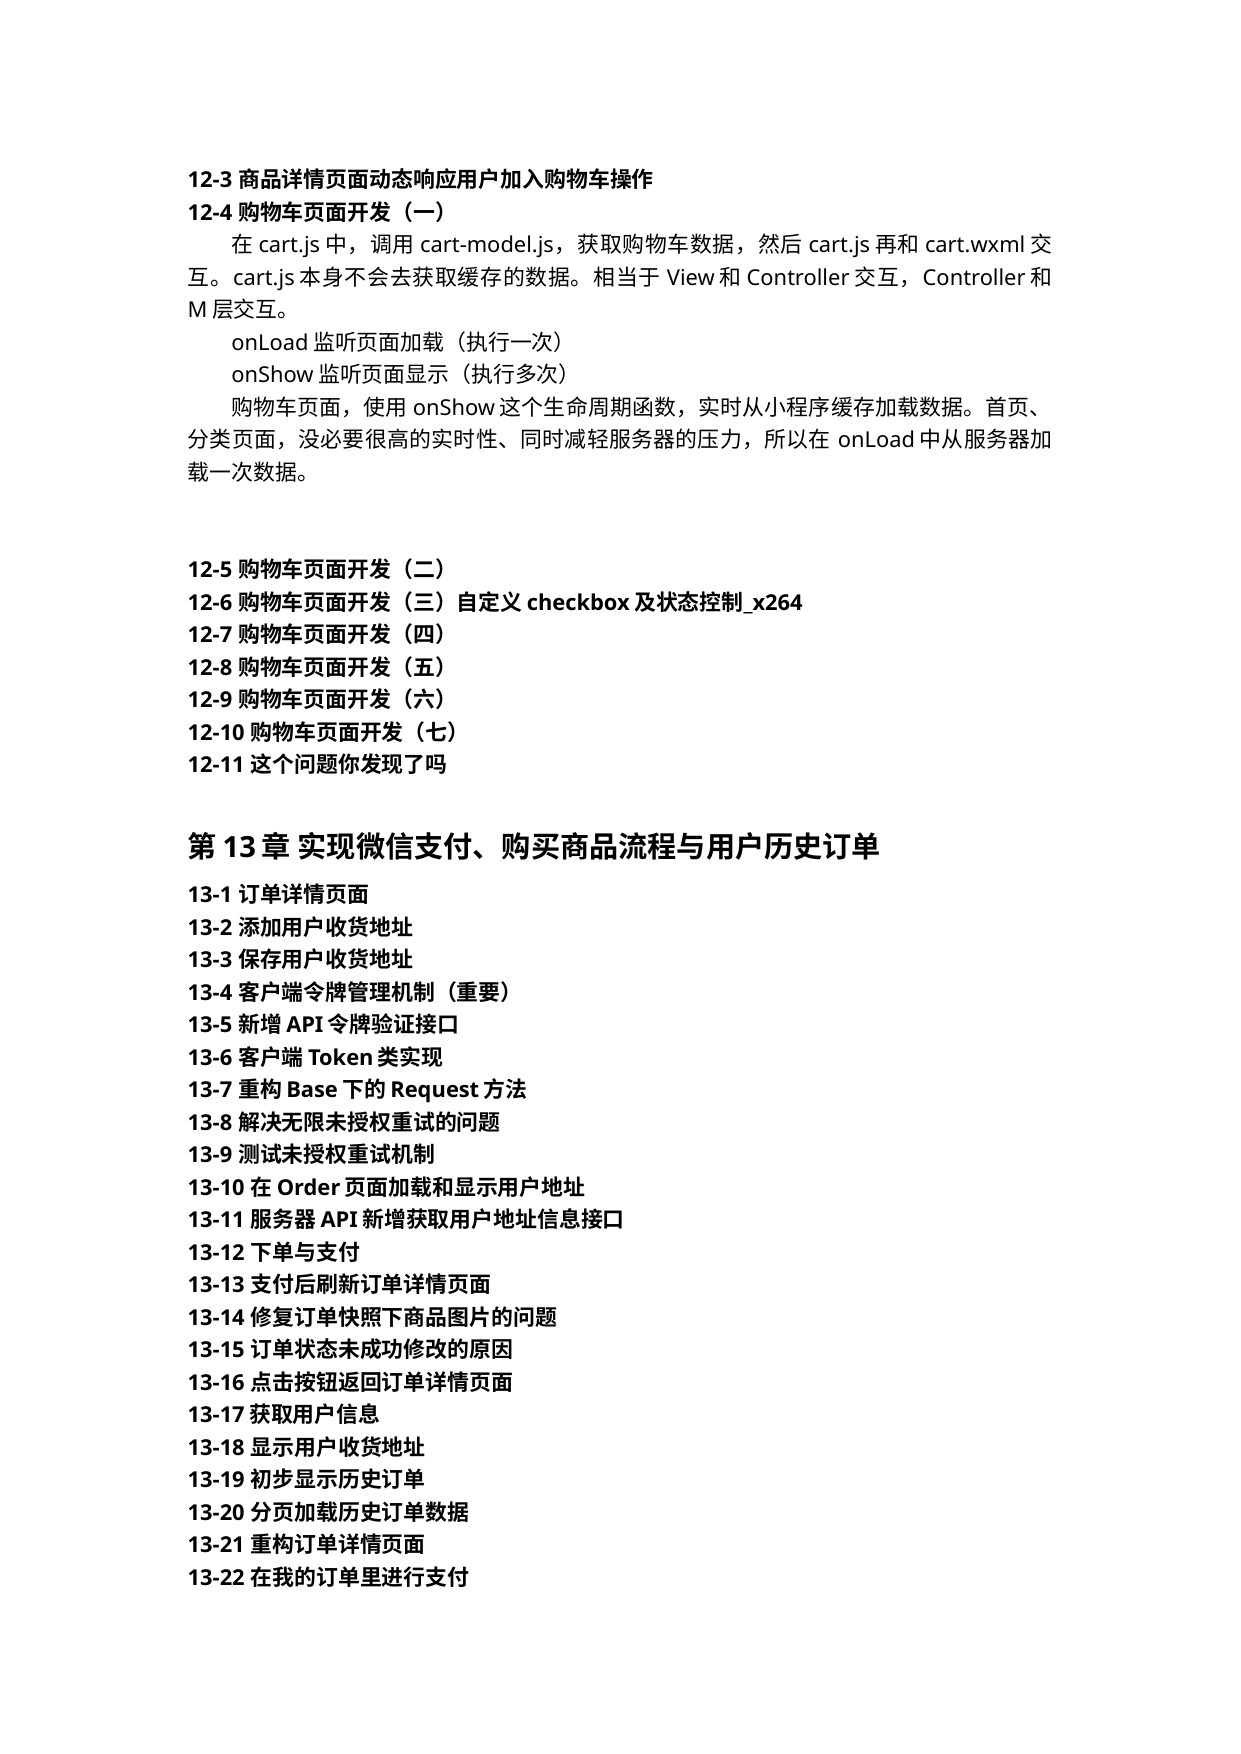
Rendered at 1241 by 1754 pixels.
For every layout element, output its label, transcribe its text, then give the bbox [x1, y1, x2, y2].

text 12-9 购物车页面开发（六） [187, 682, 1053, 714]
text 13-22 在我的订单里进行支付 [187, 1559, 1053, 1592]
text 13-11 服务器API新增获取用户地址信息接口 [187, 1202, 1053, 1234]
text 13-2 添加用户收货地址 [187, 909, 1053, 942]
text 13-4 客户端令牌管理机制（重要） [187, 974, 1053, 1007]
text 12-10 购物车页面开发（七） [187, 714, 1053, 747]
text 13-19 初步显示历史订单 [187, 1462, 1053, 1494]
text 13-8 解决无限未授权重试的问题 [187, 1104, 1053, 1137]
text 13-20 分页加载历史订单数据 [187, 1494, 1053, 1527]
text 12-4 购物车页面开发（一） [187, 194, 1053, 227]
text 第13章 实现微信支付、购买商品流程与用户历史订单 [187, 812, 1053, 877]
text 13-12 下单与支付 [187, 1234, 1053, 1267]
text 购物车页面，使用onShow这个生命周期函数，实时从小程序缓存加载数据。首页、分类页面，没必要很高的实时性、同时减轻服务器的压力，所以在onLoad中从服务器加载一次数据。 [187, 389, 1053, 487]
text 13-3 保存用户收货地址 [187, 942, 1053, 974]
text 12-5 购物车页面开发（二） [187, 552, 1053, 584]
text 13-13 支付后刷新订单详情页面 [187, 1267, 1053, 1299]
text 12-8 购物车页面开发（五） [187, 649, 1053, 682]
text 13-21 重构订单详情页面 [187, 1527, 1053, 1559]
text onLoad监听页面加载（执行一次） [187, 324, 1053, 357]
text 在cart.js中，调用cart-model.js，获取购物车数据，然后cart.js再和cart.wxml交互。cart.js本身不会去获取缓存的数据。相当于View和Controller交互，Controller和M层交互。 [187, 227, 1053, 324]
text 13-7 重构Base下的Request方法 [187, 1072, 1053, 1104]
text 13-1 订单详情页面 [187, 877, 1053, 909]
text 12-3 商品详情页面动态响应用户加入购物车操作 [187, 162, 1053, 194]
text onShow监听页面显示（执行多次） [187, 357, 1053, 389]
text 13-16 点击按钮返回订单详情页面 [187, 1364, 1053, 1397]
text 12-11 这个问题你发现了吗 [187, 747, 1053, 779]
text 13-10 在Order页面加载和显示用户地址 [187, 1169, 1053, 1202]
text 13-15 订单状态未成功修改的原因 [187, 1332, 1053, 1364]
text 13-14 修复订单快照下商品图片的问题 [187, 1299, 1053, 1332]
text 13-17获取用户信息 [187, 1397, 1053, 1429]
text 13-6 客户端Token类实现 [187, 1039, 1053, 1072]
text 13-9 测试未授权重试机制 [187, 1137, 1053, 1169]
text 13-18 显示用户收货地址 [187, 1429, 1053, 1462]
text 12-7 购物车页面开发（四） [187, 617, 1053, 649]
text 13-5 新增API令牌验证接口 [187, 1007, 1053, 1039]
text 12-6 购物车页面开发（三）自定义checkbox及状态控制_x264 [187, 584, 1053, 617]
